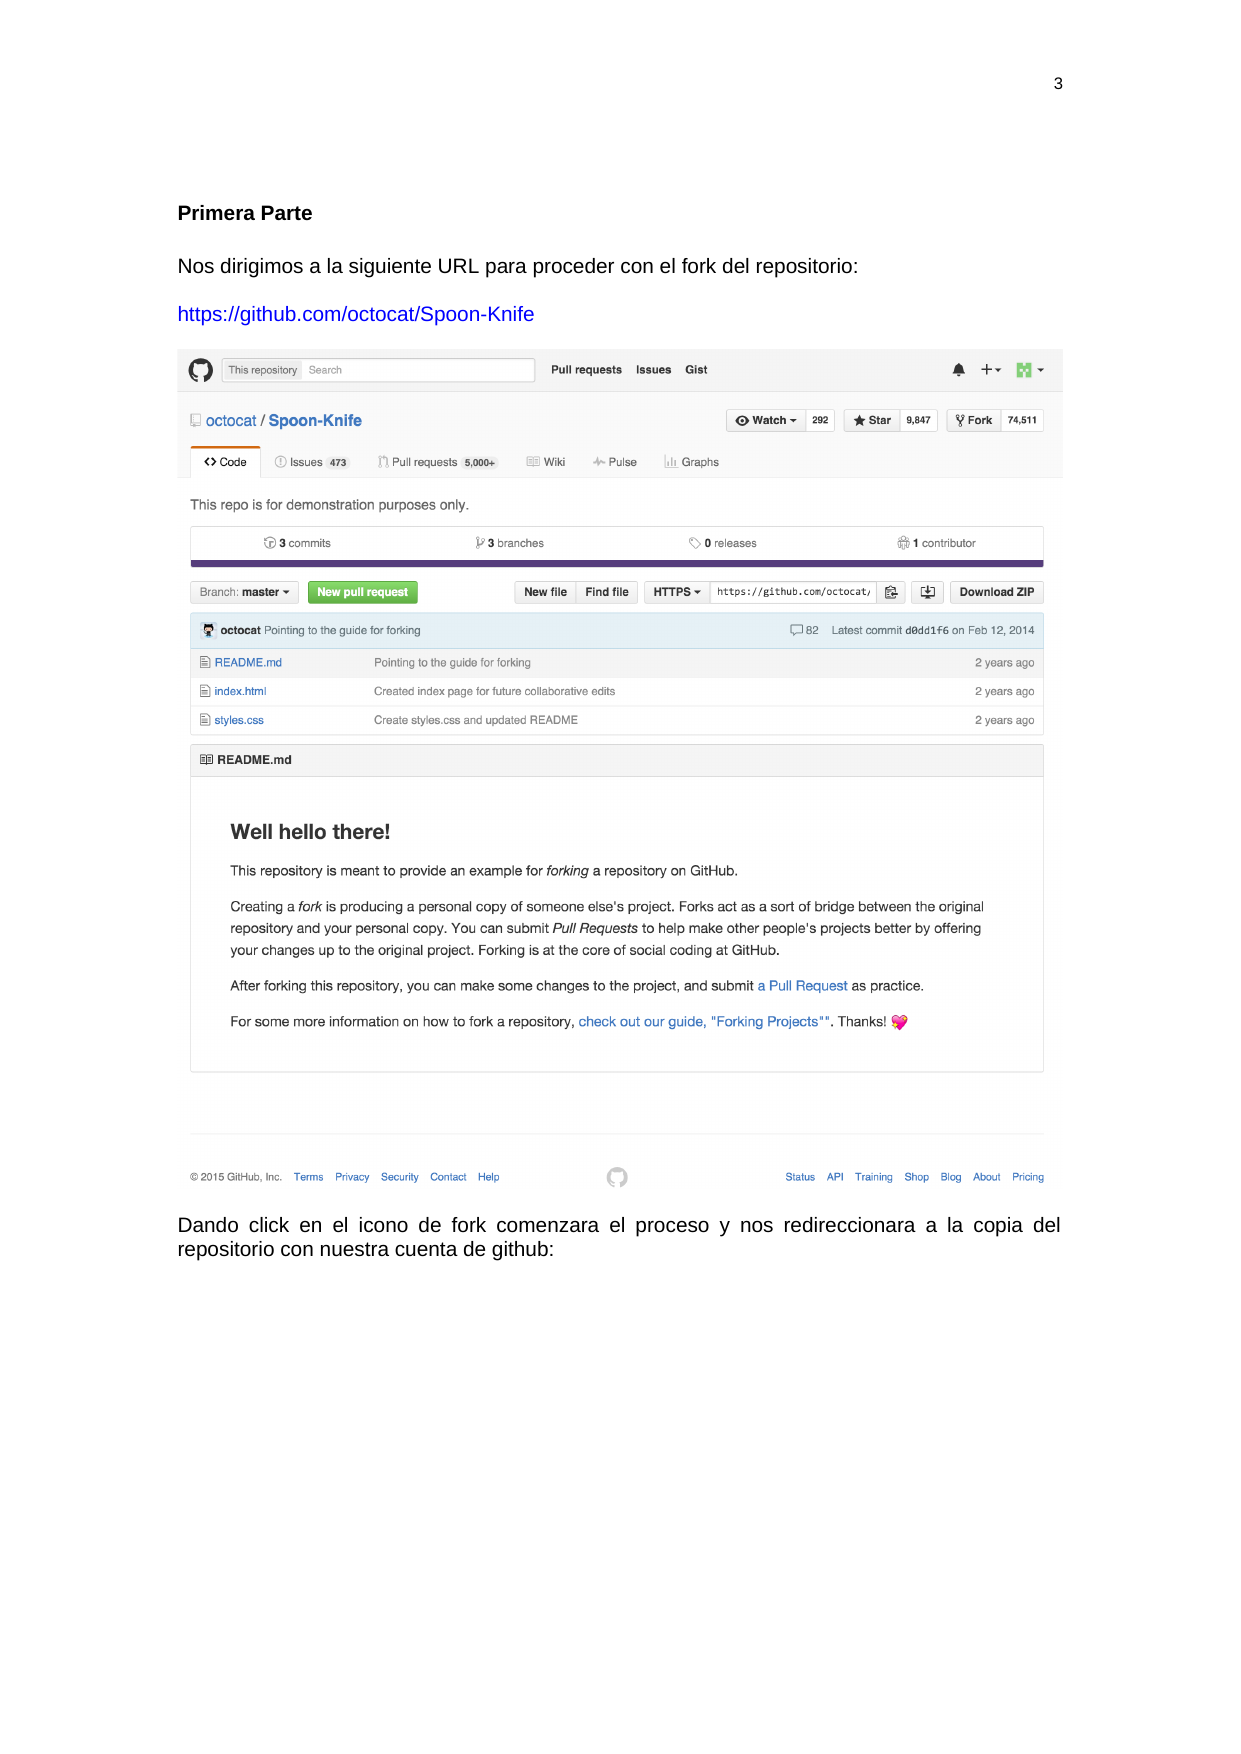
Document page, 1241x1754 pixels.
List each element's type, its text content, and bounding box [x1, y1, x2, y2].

text Dando click en el icono de fork comenzara el proceso y nos redireccionara a la copia del repositorio con nuestra cuenta de github: [177, 1213, 1063, 1261]
text https://github.com/octocat/Spoon-Knife [177, 302, 1063, 326]
text Nos dirigimos a la siguiente URL para proceder con el fork del repositorio: [177, 254, 1063, 278]
picture [177, 349, 1063, 1189]
subtitle Primera Parte [177, 201, 1063, 225]
